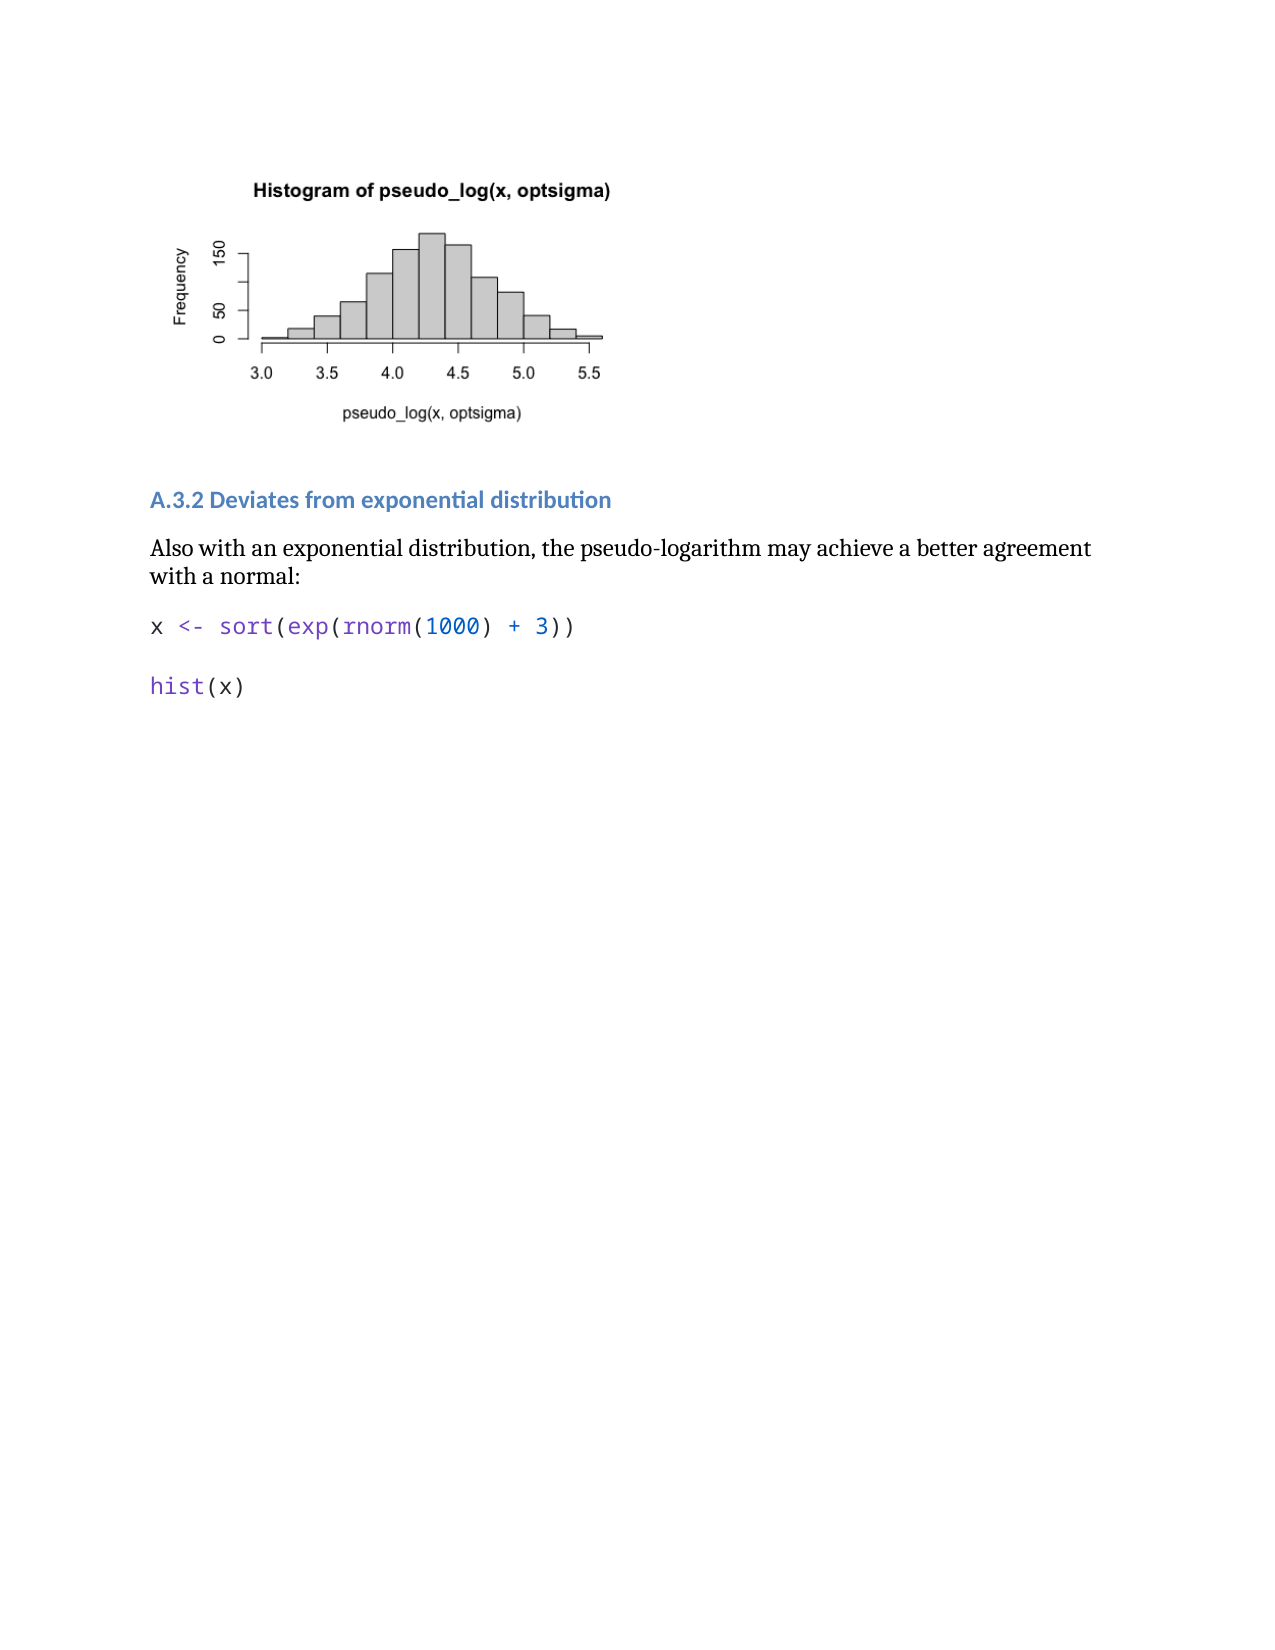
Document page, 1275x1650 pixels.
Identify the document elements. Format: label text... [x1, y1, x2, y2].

text x <- sort(exp(rnorm(1000) + 3)) hist(x) [150, 610, 1125, 701]
table_header [139, 150, 626, 463]
subtitle A.3.2 Deviates from exponential distribution [150, 484, 1125, 515]
picture [168, 150, 627, 443]
text Also with an exponential distribution, the pseudo-logarithm may achieve a better agreement with a normal: [150, 533, 1125, 591]
